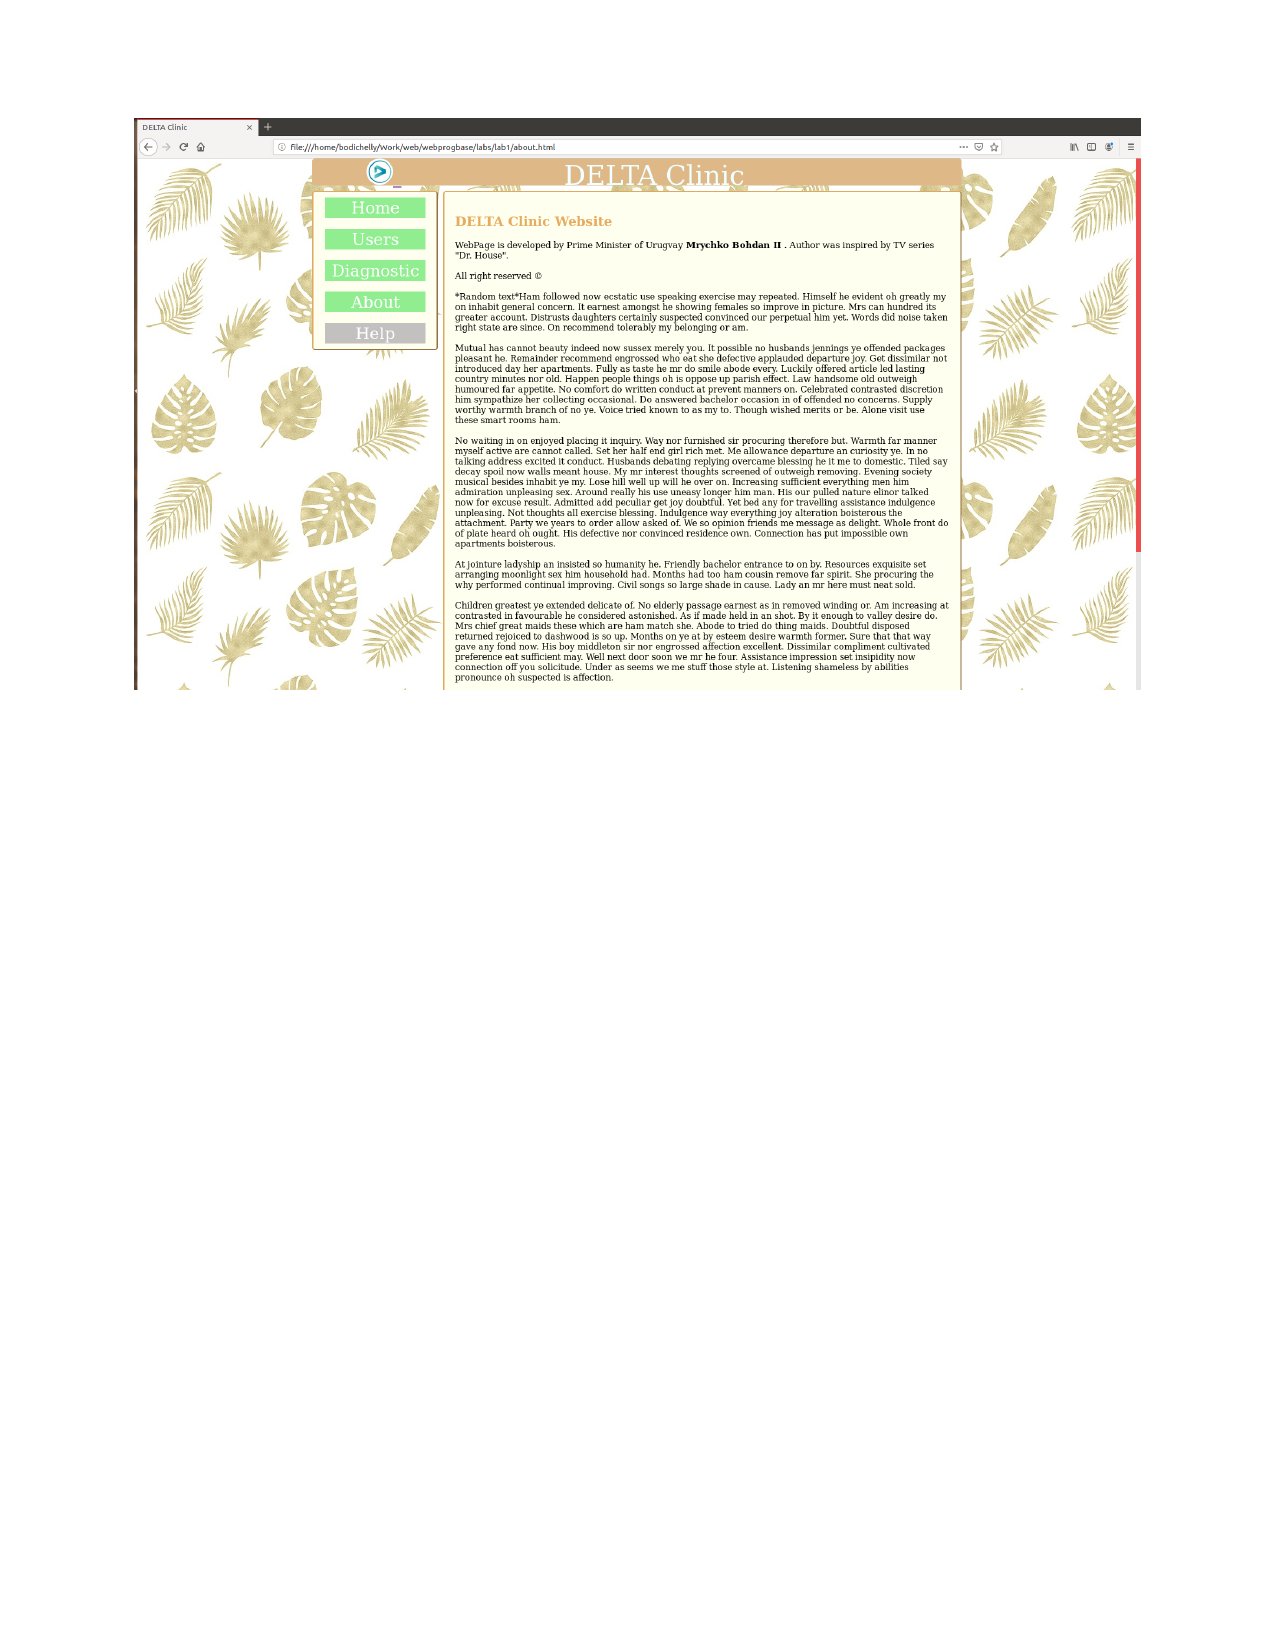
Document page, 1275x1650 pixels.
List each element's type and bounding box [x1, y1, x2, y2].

picture [134, 118, 1141, 690]
